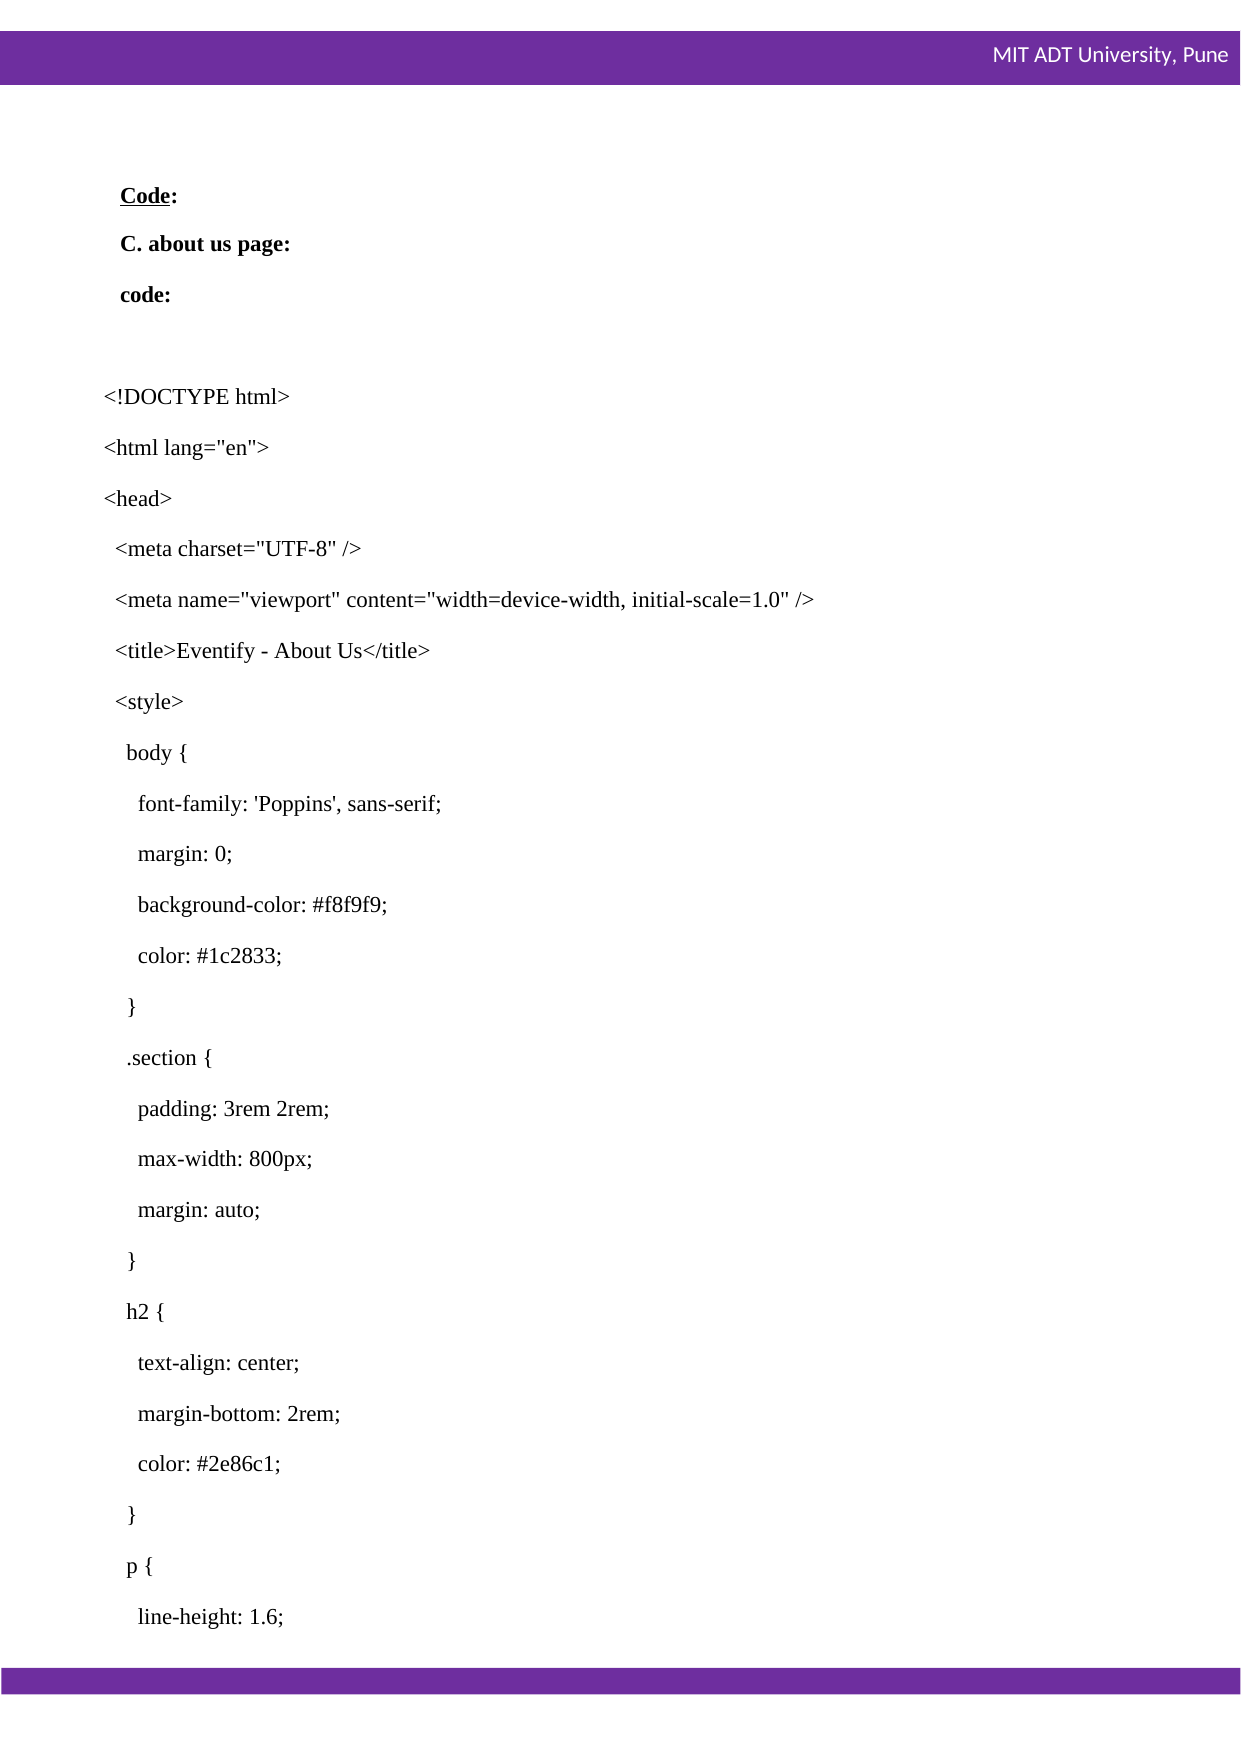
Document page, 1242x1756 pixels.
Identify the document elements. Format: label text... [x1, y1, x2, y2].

text p { [103, 1552, 1212, 1578]
text body { [103, 739, 1212, 765]
text text-align: center; [103, 1349, 1212, 1375]
text } [103, 993, 1212, 1019]
text margin-bottom: 2rem; [103, 1399, 1212, 1426]
text C. about us page: code: [120, 230, 318, 308]
text font-family: 'Poppins', sans-serif; [103, 789, 1212, 816]
text } [103, 1501, 1212, 1528]
subtitle Code: [120, 182, 1212, 208]
text <head> [103, 484, 1212, 511]
text max-width: 800px; [103, 1145, 1212, 1172]
text color: #1c2833; [103, 942, 1212, 968]
text <meta charset="UTF-8" /> [103, 535, 1212, 562]
text } [103, 1247, 1212, 1273]
text <!DOCTYPE html> [103, 383, 1212, 409]
text margin: auto; [103, 1196, 1212, 1223]
text background-color: #f8f9f9; [103, 891, 1212, 918]
text padding: 3rem 2rem; [103, 1094, 1212, 1121]
text h2 { [103, 1298, 1212, 1324]
text margin: 0; [103, 840, 1212, 867]
text line-height: 1.6; [103, 1603, 1212, 1629]
text .section { [103, 1044, 1212, 1070]
text <title>Eventify - About Us</title> [103, 637, 1212, 663]
text <html lang="en"> [103, 434, 1212, 460]
text color: #2e86c1; [103, 1450, 1212, 1477]
text <style> [103, 688, 1212, 714]
text <meta name="viewport" content="width=device-width, initial-scale=1.0" /> [103, 586, 1212, 613]
